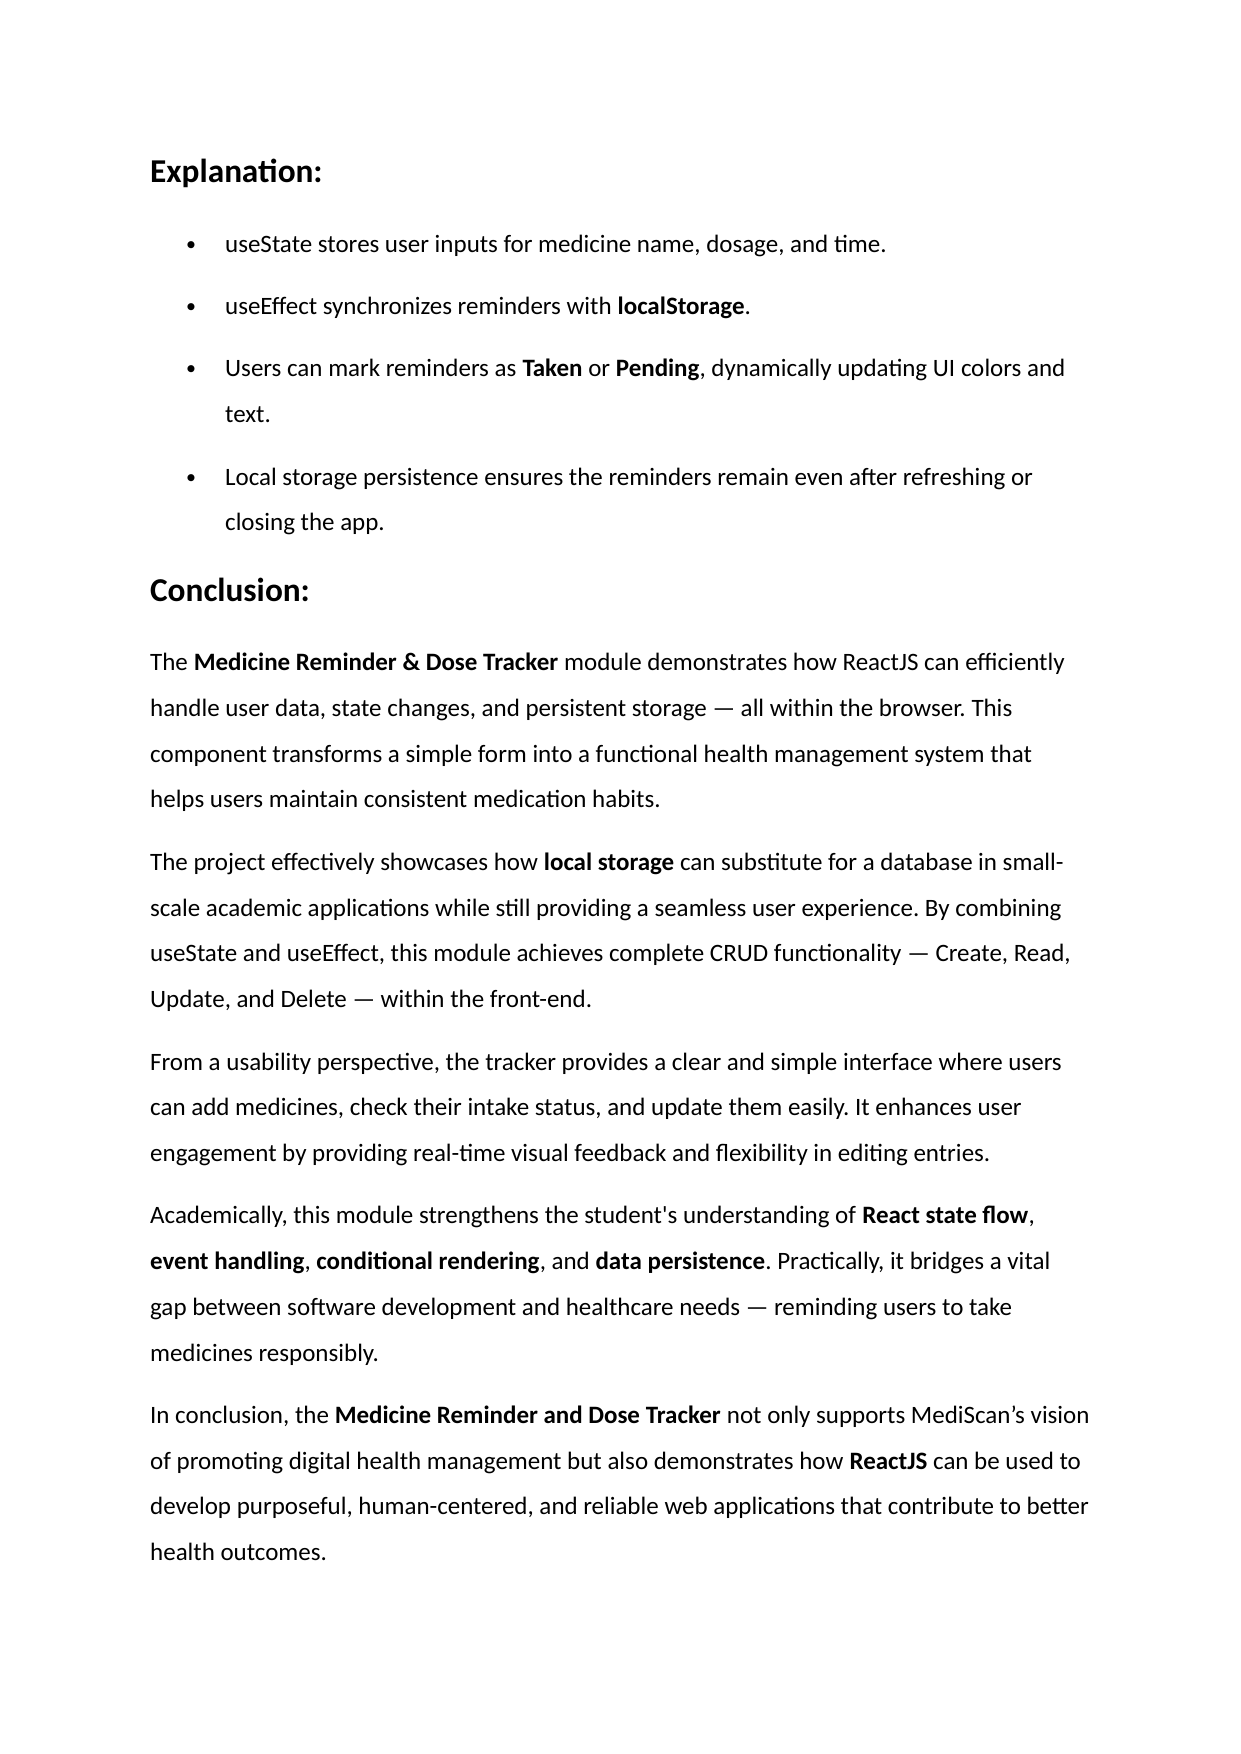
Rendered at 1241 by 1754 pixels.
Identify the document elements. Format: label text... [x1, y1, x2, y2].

list useState stores user inputs for medicine name, dosage, and time. [187, 228, 1090, 258]
text Explanation: [150, 150, 1090, 191]
text Conclusion: [150, 569, 1090, 609]
list useEffect synchronizes reminders with localStorage. [187, 290, 1090, 321]
text From a usability perspective, the tracker provides a clear and simple interface where users can add medicines, check their intake status, and update them easily. It enhances user engagement by providing real-time visual feedback and flexibility in editing entries. [150, 1046, 1090, 1168]
text In conclusion, the Medicine Reminder and Dose Tracker not only supports MediScan’s vision of promoting digital health management but also demonstrates how ReactJS can be used to develop purposeful, human-centered, and reliable web applications that contribute to better health outcomes. [150, 1399, 1090, 1567]
list Local storage persistence ensures the reminders remain even after refreshing or closing the app. [187, 461, 1090, 537]
text Academically, this module strengthens the student's understanding of React state flow, event handling, conditional rendering, and data persistence. Practically, it bridges a vital gap between software development and healthcare needs — reminding users to take medicines responsibly. [150, 1199, 1090, 1367]
text The Medicine Reminder & Dose Tracker module demonstrates how ReactJS can efficiently handle user data, state changes, and persistent storage — all within the browser. This component transforms a simple form into a functional health management system that helps users maintain consistent medication habits. [150, 646, 1090, 814]
list Users can mark reminders as Taken or Pending, dynamically updating UI colors and text. [187, 352, 1090, 429]
text The project effectively showcases how local storage can substitute for a database in small-scale academic applications while still providing a seamless user experience. By combining useState and useEffect, this module achieves complete CRUD functionality — Create, Read, Update, and Delete — within the front-end. [150, 846, 1090, 1014]
